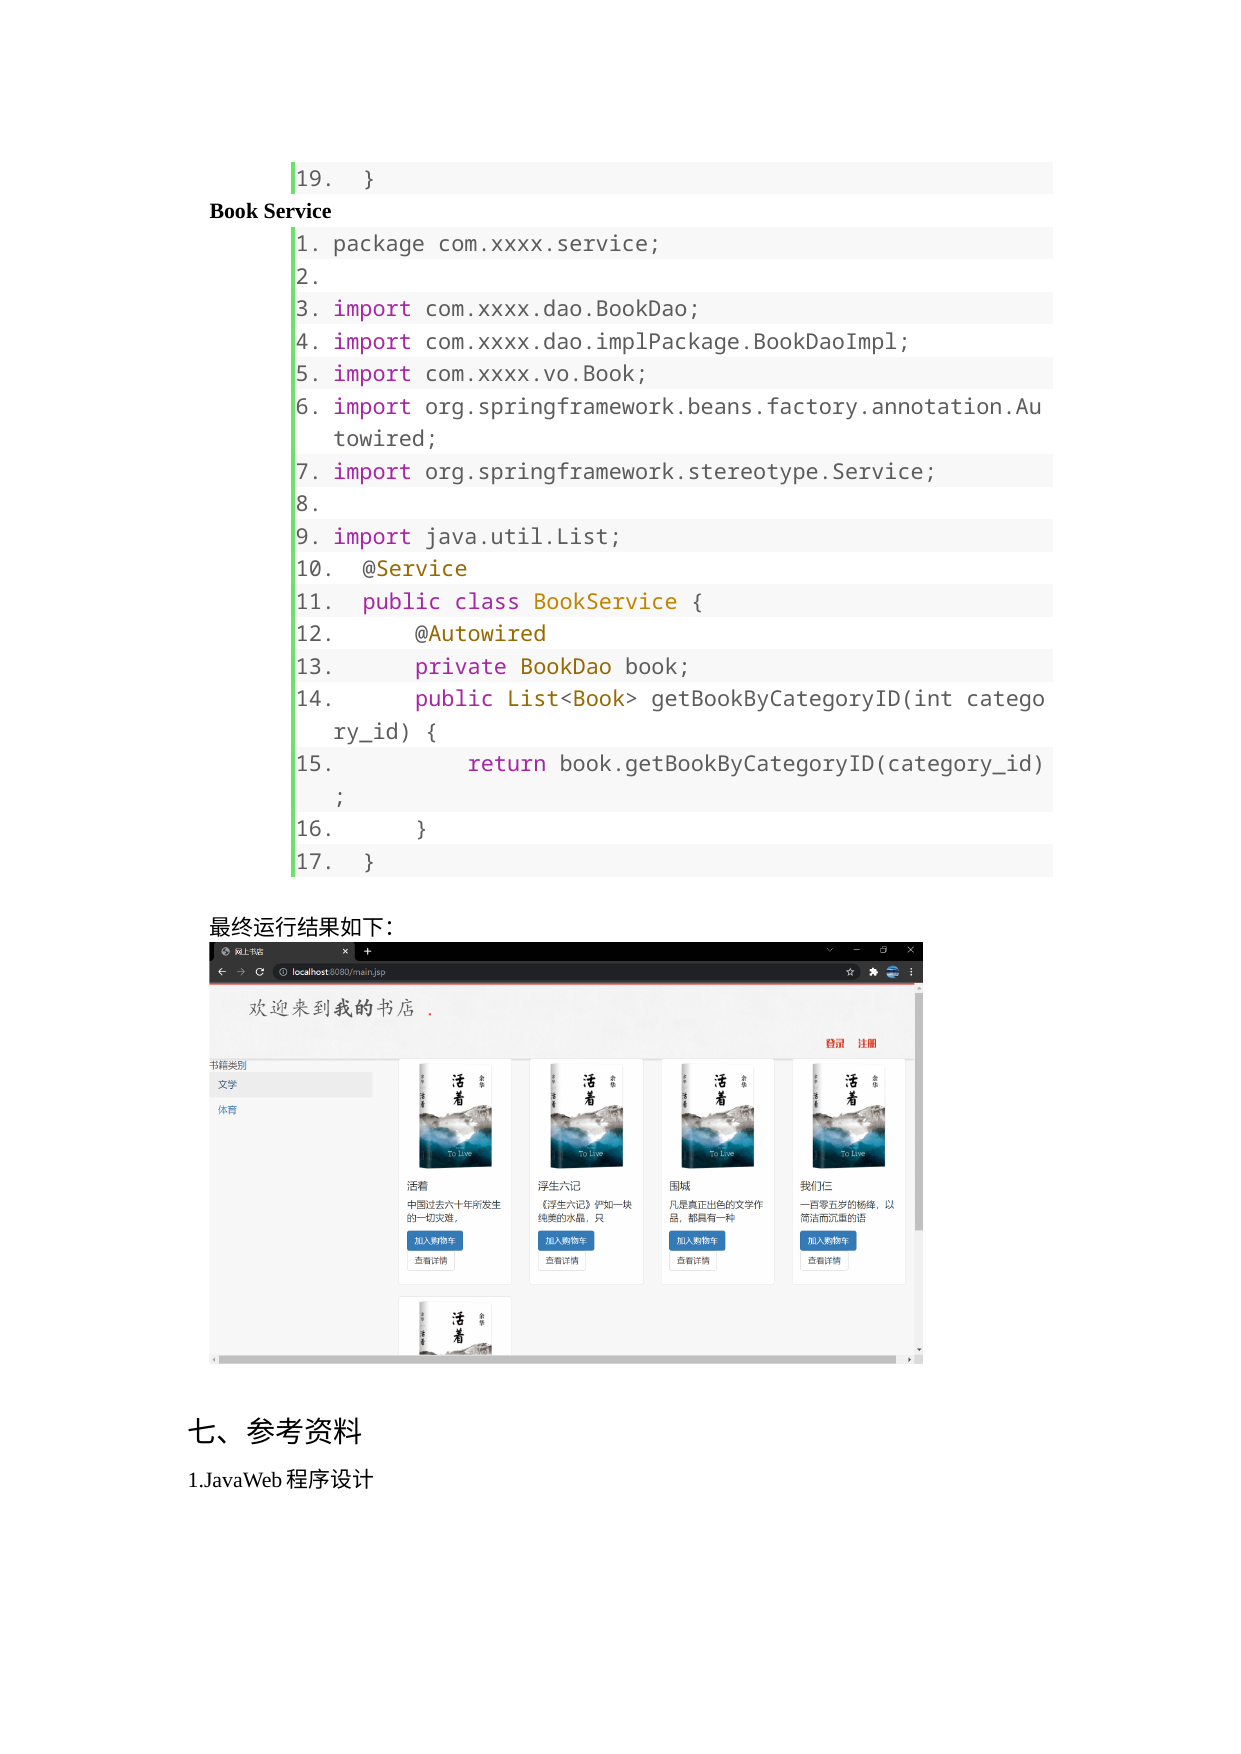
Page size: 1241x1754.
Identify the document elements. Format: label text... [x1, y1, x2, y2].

list import org.springframework.beans.factory.annotation.Autowired; [295, 389, 1053, 454]
list import com.xxxx.dao.BookDao; [295, 292, 1053, 324]
list @Service [295, 552, 1053, 584]
picture [209, 942, 923, 1364]
list import com.xxxx.vo.Book; [295, 357, 1053, 389]
list private BookDao book; [295, 649, 1053, 682]
text 最终运行结果如下： [209, 909, 1053, 942]
list } [295, 844, 1053, 877]
list public class BookService { [295, 584, 1053, 617]
list import java.util.List; [295, 519, 1053, 552]
list public List<Book> getBookByCategoryID(int category_id) { [295, 682, 1053, 747]
list } [295, 162, 1053, 194]
list @Autowired [295, 617, 1053, 649]
list import com.xxxx.dao.implPackage.BookDaoImpl; [295, 324, 1053, 357]
list return book.getBookByCategoryID(category_id); [295, 747, 1053, 812]
text 七、参考资料 [187, 1397, 1053, 1462]
list package com.xxxx.service; [295, 227, 1053, 259]
list import org.springframework.stereotype.Service; [295, 454, 1053, 487]
list } [295, 812, 1053, 844]
text Book Service [209, 194, 1053, 227]
text 1.JavaWeb程序设计 [187, 1462, 1053, 1494]
